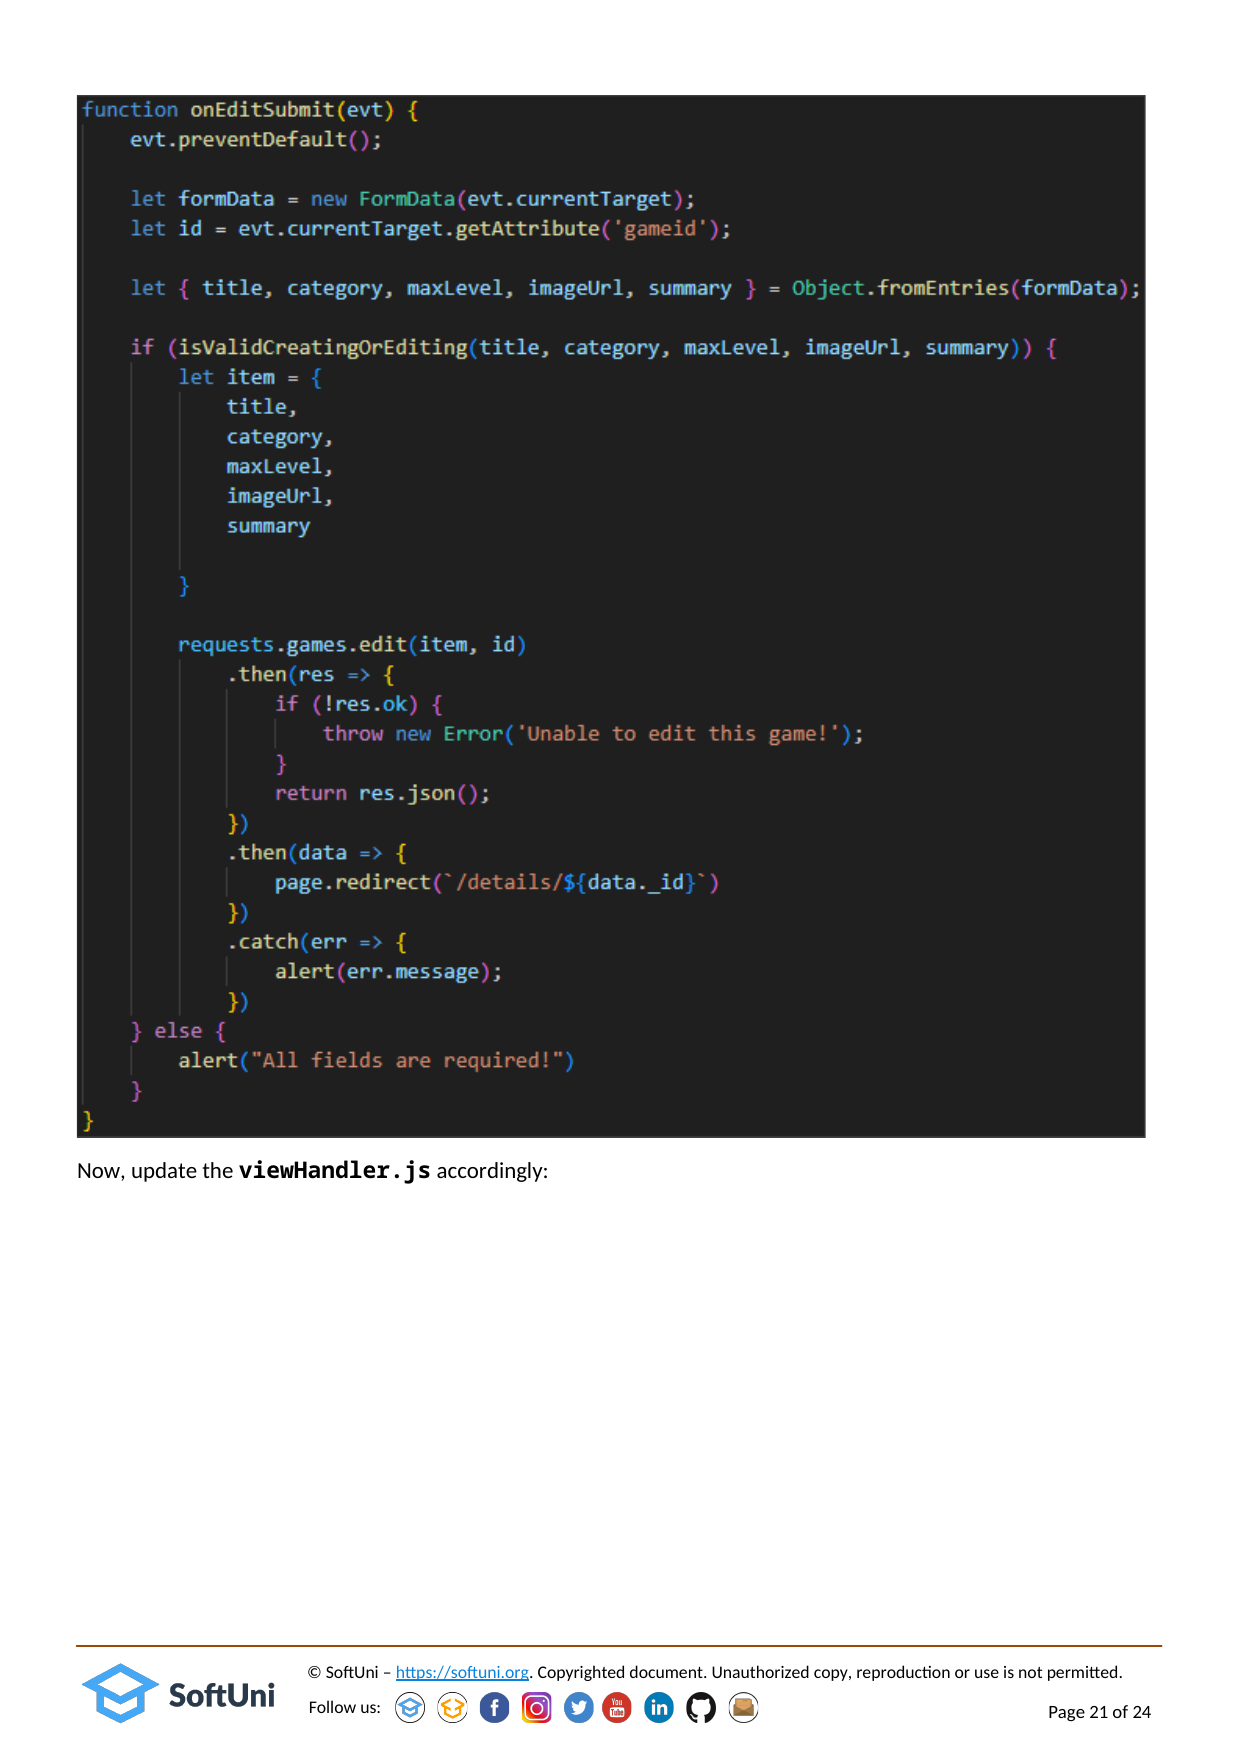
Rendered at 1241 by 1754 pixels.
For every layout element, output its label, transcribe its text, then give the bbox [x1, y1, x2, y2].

picture [437, 1692, 468, 1723]
picture [76, 95, 1146, 1138]
picture [522, 1692, 552, 1723]
picture [686, 1692, 716, 1723]
text Now, update the viewHandler.js accordingly: [77, 1154, 1163, 1186]
picture [644, 1714, 653, 1723]
picture [479, 1692, 510, 1723]
picture [644, 1692, 653, 1701]
picture [564, 1692, 594, 1723]
picture [658, 1705, 667, 1714]
picture [395, 1692, 425, 1723]
picture [602, 1692, 632, 1723]
picture [75, 1658, 281, 1729]
picture [665, 1714, 674, 1723]
picture [728, 1692, 759, 1723]
picture [665, 1692, 674, 1701]
